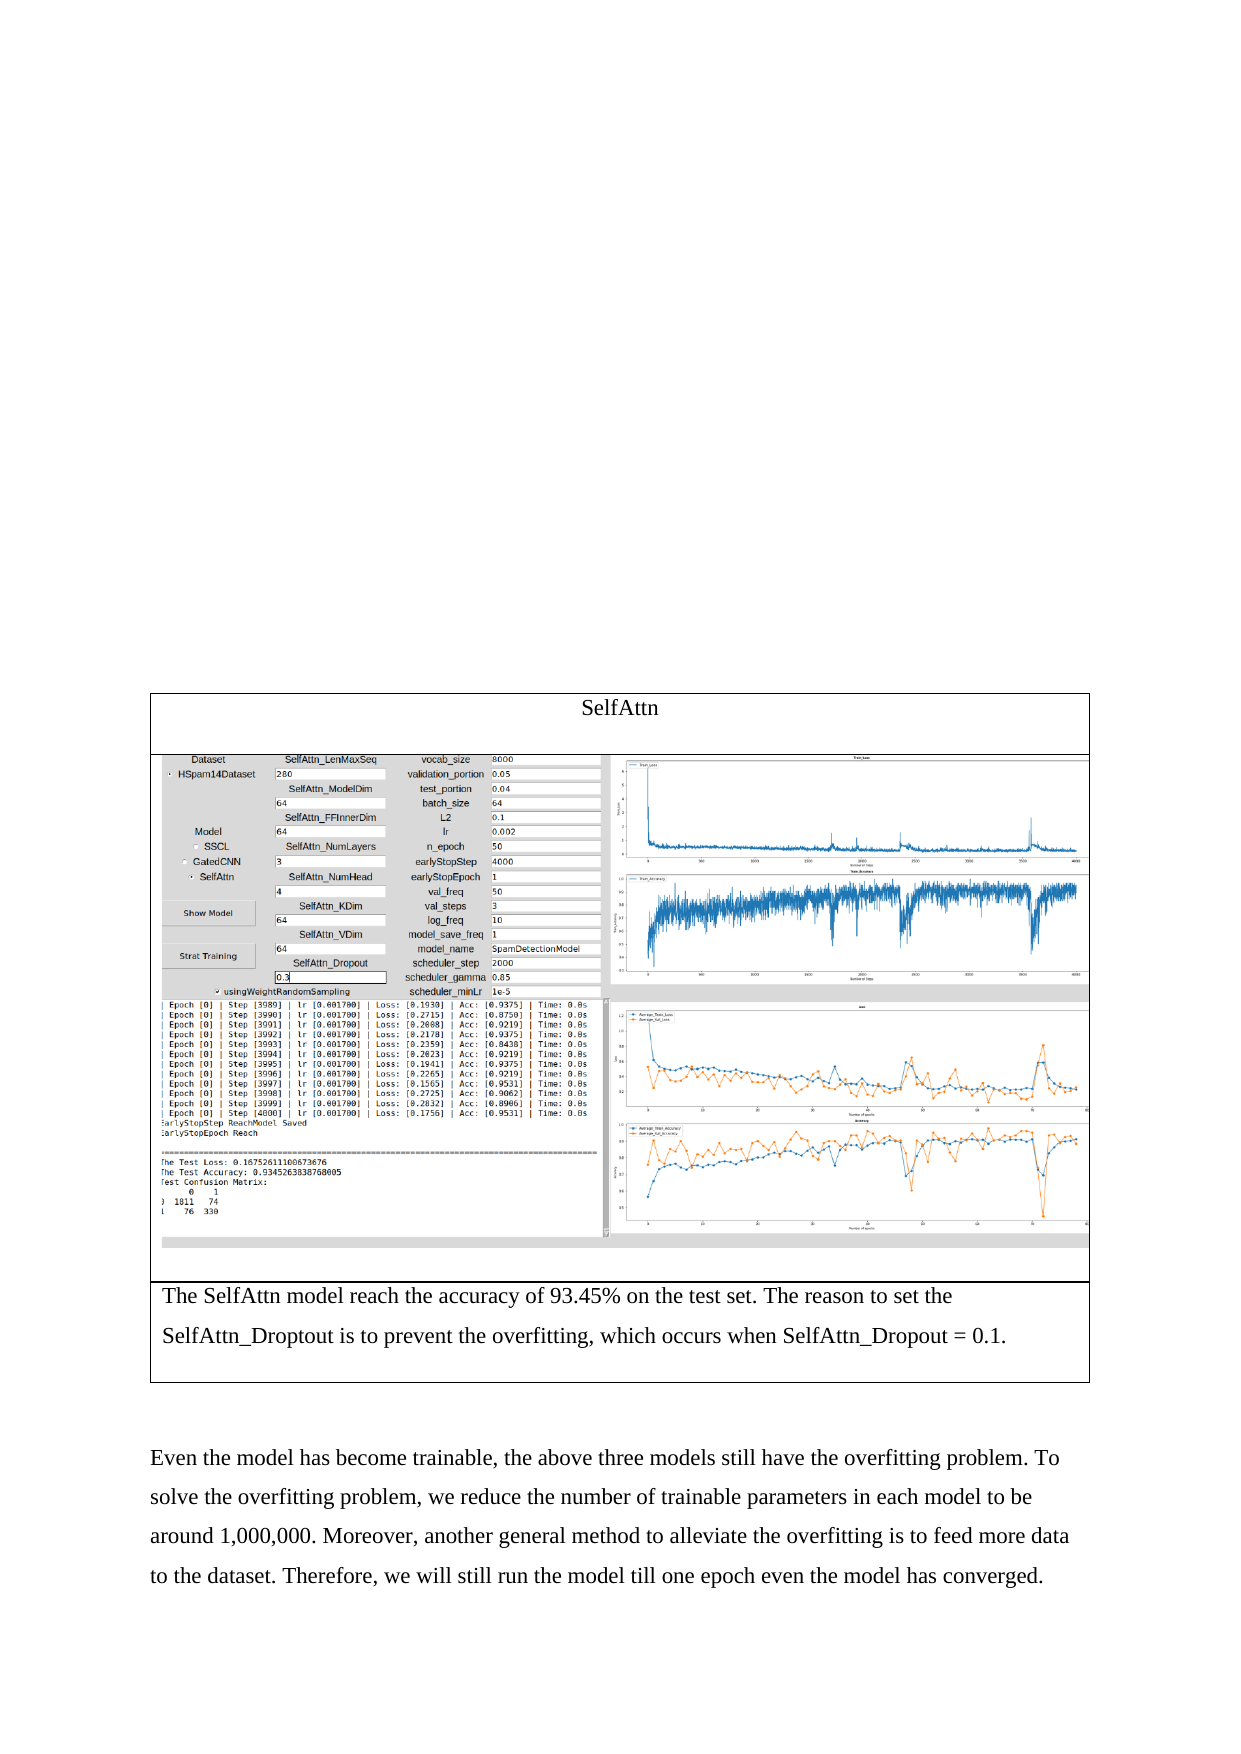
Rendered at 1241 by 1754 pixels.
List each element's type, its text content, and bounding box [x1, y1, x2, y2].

table_header SelfAttn [151, 694, 1089, 754]
table_cell The SelfAttn model reach the accuracy of 93.45% on the test set. The reason to set the SelfAttn_Droptout is to prevent the overfitting, which occurs when SelfAttn_Dropout = 0.1. [151, 1283, 1089, 1382]
table_cell [151, 755, 1089, 1281]
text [150, 1444, 1090, 1588]
picture [161, 755, 1089, 1248]
